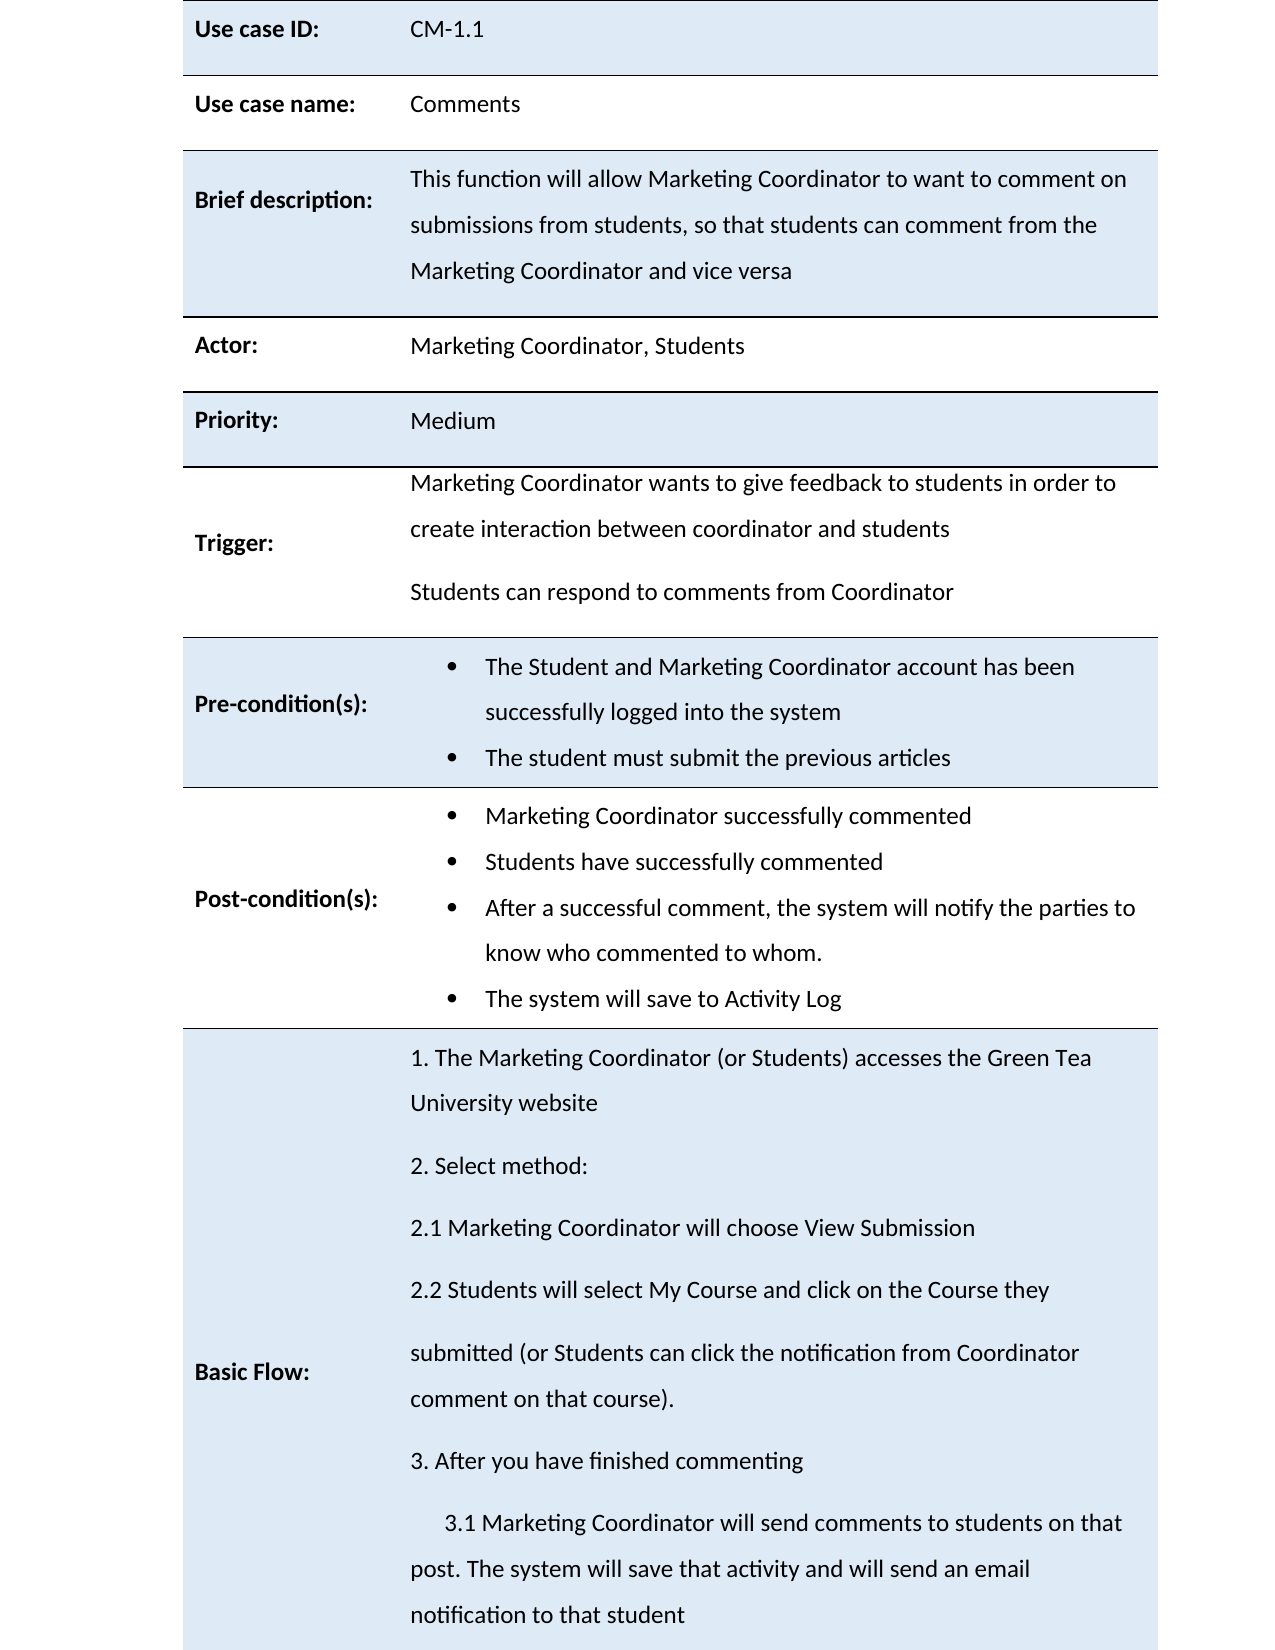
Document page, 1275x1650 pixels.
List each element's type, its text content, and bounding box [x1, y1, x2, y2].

table_cell The Student and Marketing Coordinator account has been successfully logged into the system The student must submit the previous articles [399, 638, 1158, 787]
table_cell Pre-condition(s): [183, 638, 399, 787]
table_cell Marketing Coordinator, Students [399, 318, 1158, 391]
table_cell Trigger: [183, 468, 399, 637]
table_cell This function will allow Marketing Coordinator to want to comment on submissions from students, so that students can comment from the Marketing Coordinator and vice versa [399, 151, 1158, 316]
table_cell Priority: [183, 393, 399, 466]
table_cell Marketing Coordinator wants to give feedback to students in order to create interaction between coordinator and students Students can respond to comments from Coordinator [399, 468, 1158, 637]
table_cell Comments [399, 76, 1158, 150]
table_cell Use case name: [183, 76, 399, 150]
table_header Use case ID: [183, 1, 399, 75]
table_cell Actor: [183, 318, 399, 391]
table_cell Medium [399, 393, 1158, 466]
table_cell Marketing Coordinator successfully commented Students have successfully commented After a successful comment, the system will notify the parties to know who commented to whom. The system will save to Activity Log [399, 788, 1158, 1028]
table_cell Brief description: [183, 151, 399, 316]
table_cell 1. The Marketing Coordinator (or Students) accesses the Green Tea University website 2. Select method: 2.1 Marketing Coordinator will choose View Submission 2.2 Students will select My Course and click on the Course they submitted (or Students can click the notification from Coordinator comment on that course). 3. After you have finished commenting 3.1 Marketing Coordinator will send comments to students on that post. The system will save that activity and will send an email notification to that student 3.2 Student will submit again and this comment will be reviewed by Coordinator again 4. The data will be saved automatically and sent to the database [399, 1029, 1158, 1650]
table_cell Basic Flow: [183, 1029, 399, 1650]
table_cell Post-condition(s): [183, 788, 399, 1028]
table_header CM-1.1 [399, 1, 1158, 75]
